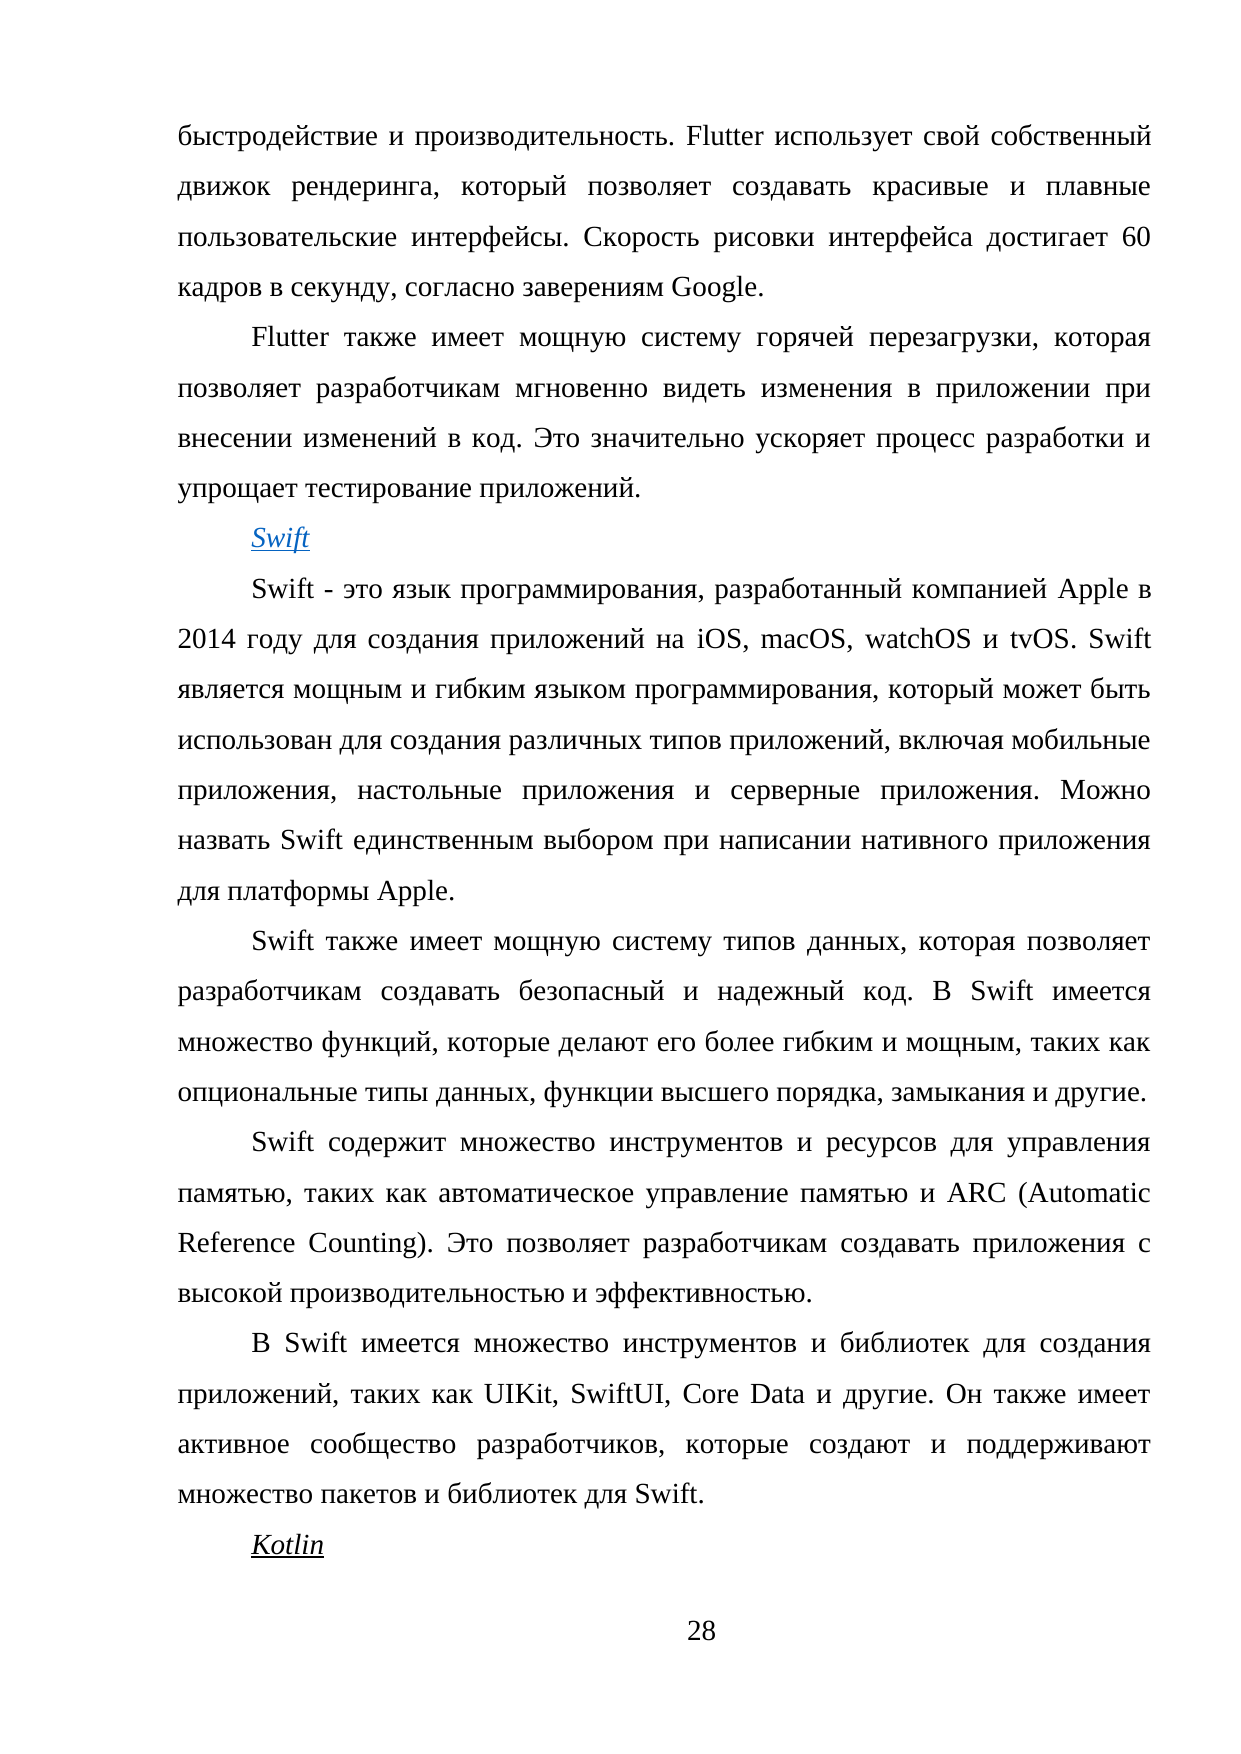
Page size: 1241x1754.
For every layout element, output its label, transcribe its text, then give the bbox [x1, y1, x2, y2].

text Kotlin [177, 1527, 1152, 1560]
text Swift содержит множество инструментов и ресурсов для управления памятью, таких как автоматическое управление памятью и ARC (Automatic Reference Counting). Это позволяет разработчикам создавать приложения с высокой производительностью и эффективностью. [177, 1124, 1152, 1309]
text Swift - это язык программирования, разработанный компанией Apple в 2014 году для создания приложений на iOS, macOS, watchOS и tvOS. Swift является мощным и гибким языком программирования, который может быть использован для создания различных типов приложений, включая мобильные приложения, настольные приложения и серверные приложения. Можно назвать Swift единственным выбором при написании нативного приложения для платформы Apple. [177, 571, 1152, 906]
text Swift [177, 521, 1152, 554]
text В Swift имеется множество инструментов и библиотек для создания приложений, таких как UIKit, SwiftUI, Core Data и другие. Он также имеет активное сообщество разработчиков, которые создают и поддерживают множество пакетов и библиотек для Swift. [177, 1326, 1152, 1510]
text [177, 118, 1152, 303]
text Swift также имеет мощную систему типов данных, которая позволяет разработчикам создавать безопасный и надежный код. В Swift имеется множество функций, которые делают его более гибким и мощным, таких как опциональные типы данных, функции высшего порядка, замыкания и другие. [177, 923, 1152, 1108]
text Flutter также имеет мощную систему горячей перезагрузки, которая позволяет разработчикам мгновенно видеть изменения в приложении при внесении изменений в код. Это значительно ускоряет процесс разработки и упрощает тестирование приложений. [177, 319, 1152, 504]
